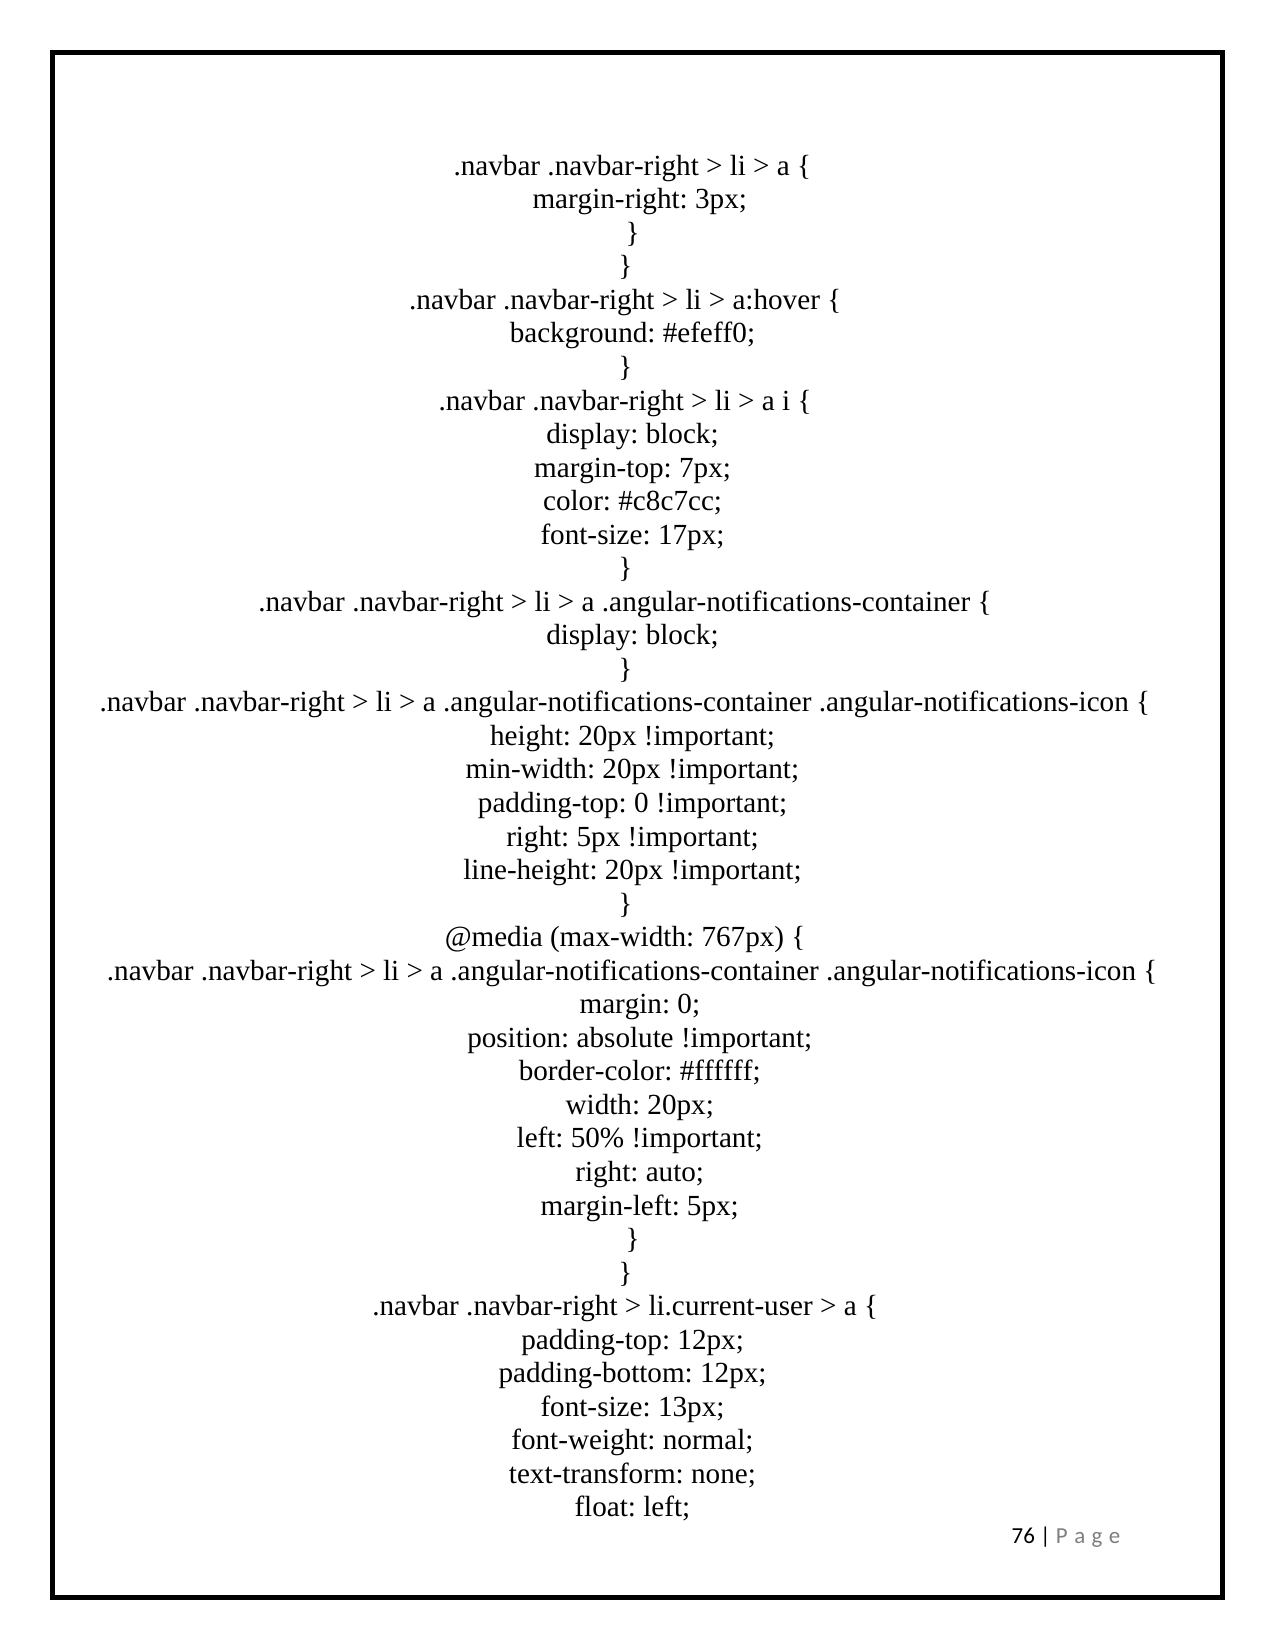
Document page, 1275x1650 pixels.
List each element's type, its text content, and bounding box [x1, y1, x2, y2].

text .navbar .navbar-right > li > a:hover { [64, 282, 1185, 316]
text display: block; [64, 416, 1185, 450]
text } [64, 651, 1185, 684]
text padding-top: 12px; [64, 1322, 1185, 1355]
text } [64, 349, 1185, 383]
text margin-right: 3px; [64, 181, 1185, 215]
text background: #efeff0; [64, 316, 1185, 349]
text position: absolute !important; [64, 1020, 1185, 1053]
text margin-top: 7px; [64, 450, 1185, 483]
text line-height: 20px !important; [64, 852, 1185, 886]
text font-size: 17px; [64, 517, 1185, 550]
text left: 50% !important; [64, 1121, 1185, 1154]
text } [64, 1255, 1185, 1288]
text font-size: 13px; [64, 1389, 1185, 1422]
text .navbar .navbar-right > li > a .angular-notifications-container { [64, 584, 1185, 617]
text right: 5px !important; [64, 819, 1185, 852]
text min-width: 20px !important; [64, 752, 1185, 785]
text padding-bottom: 12px; [64, 1355, 1185, 1389]
text width: 20px; [64, 1087, 1185, 1121]
text padding-top: 0 !important; [64, 785, 1185, 819]
text color: #c8c7cc; [64, 483, 1185, 517]
text } [64, 550, 1185, 584]
text margin-left: 5px; [64, 1188, 1185, 1221]
text border-color: #ffffff; [64, 1053, 1185, 1087]
text margin: 0; [64, 986, 1185, 1020]
text .navbar .navbar-right > li > a { [64, 148, 1185, 181]
text } [64, 1221, 1185, 1255]
text font-weight: normal; [64, 1422, 1185, 1456]
text } [64, 248, 1185, 282]
text .navbar .navbar-right > li > a i { [64, 383, 1185, 416]
text @media (max-width: 767px) { [64, 919, 1185, 953]
text } [64, 215, 1185, 248]
text .navbar .navbar-right > li > a .angular-notifications-container .angular-notifications-icon { [64, 684, 1185, 718]
text text-transform: none; [64, 1456, 1185, 1489]
text .navbar .navbar-right > li.current-user > a { [64, 1288, 1185, 1322]
text } [64, 886, 1185, 919]
text right: auto; [64, 1154, 1185, 1188]
text height: 20px !important; [64, 718, 1185, 752]
text float: left; [64, 1489, 1185, 1523]
text .navbar .navbar-right > li > a .angular-notifications-container .angular-notifications-icon { [64, 953, 1185, 986]
text display: block; [64, 617, 1185, 651]
